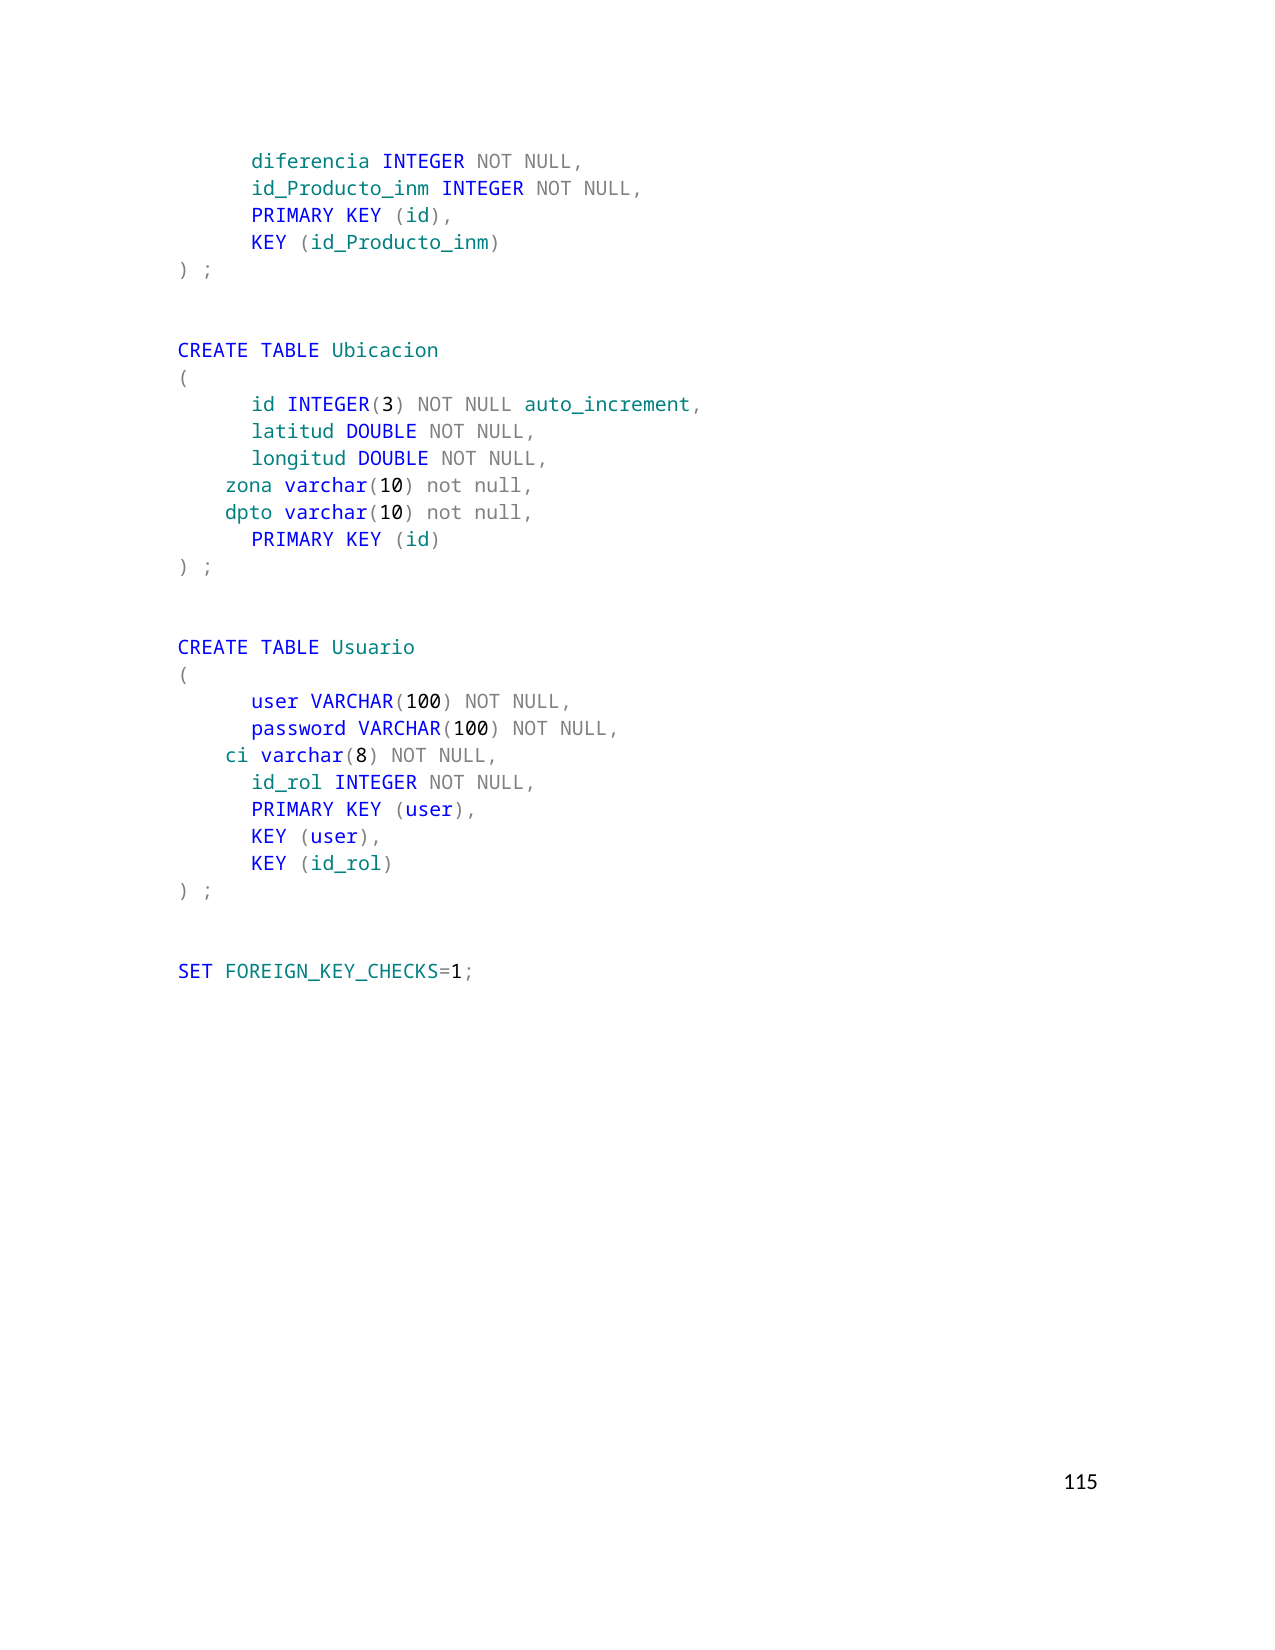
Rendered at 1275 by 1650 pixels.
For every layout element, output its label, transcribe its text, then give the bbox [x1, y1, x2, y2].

text ci varchar(8) NOT NULL, [177, 741, 1098, 768]
text longitud DOUBLE NOT NULL, [177, 444, 1098, 471]
text PRIMARY KEY (id) [177, 525, 1098, 552]
text ) ; [177, 256, 1098, 283]
text id INTEGER(3) NOT NULL auto_increment, [177, 391, 1098, 417]
text id_rol INTEGER NOT NULL, [177, 768, 1098, 795]
text user VARCHAR(100) NOT NULL, [177, 687, 1098, 714]
text zona varchar(10) not null, [177, 471, 1098, 498]
text CREATE TABLE Usuario [177, 633, 1098, 660]
text password VARCHAR(100) NOT NULL, [177, 714, 1098, 741]
text ( [177, 363, 1098, 391]
text id_Producto_inm INTEGER NOT NULL, [177, 175, 1098, 202]
text KEY (id_Producto_inm) [177, 229, 1098, 256]
text ( [177, 660, 1098, 687]
text diferencia INTEGER NOT NULL, [177, 148, 1098, 175]
text SET FOREIGN_KEY_CHECKS=1; [177, 957, 1098, 984]
text dpto varchar(10) not null, [177, 498, 1098, 525]
text ) ; [177, 876, 1098, 903]
text KEY (user), [177, 822, 1098, 849]
text CREATE TABLE Ubicacion [177, 337, 1098, 363]
text KEY (id_rol) [177, 849, 1098, 876]
text PRIMARY KEY (id), [177, 202, 1098, 229]
text latitud DOUBLE NOT NULL, [177, 417, 1098, 444]
text ) ; [177, 552, 1098, 579]
text PRIMARY KEY (user), [177, 795, 1098, 822]
